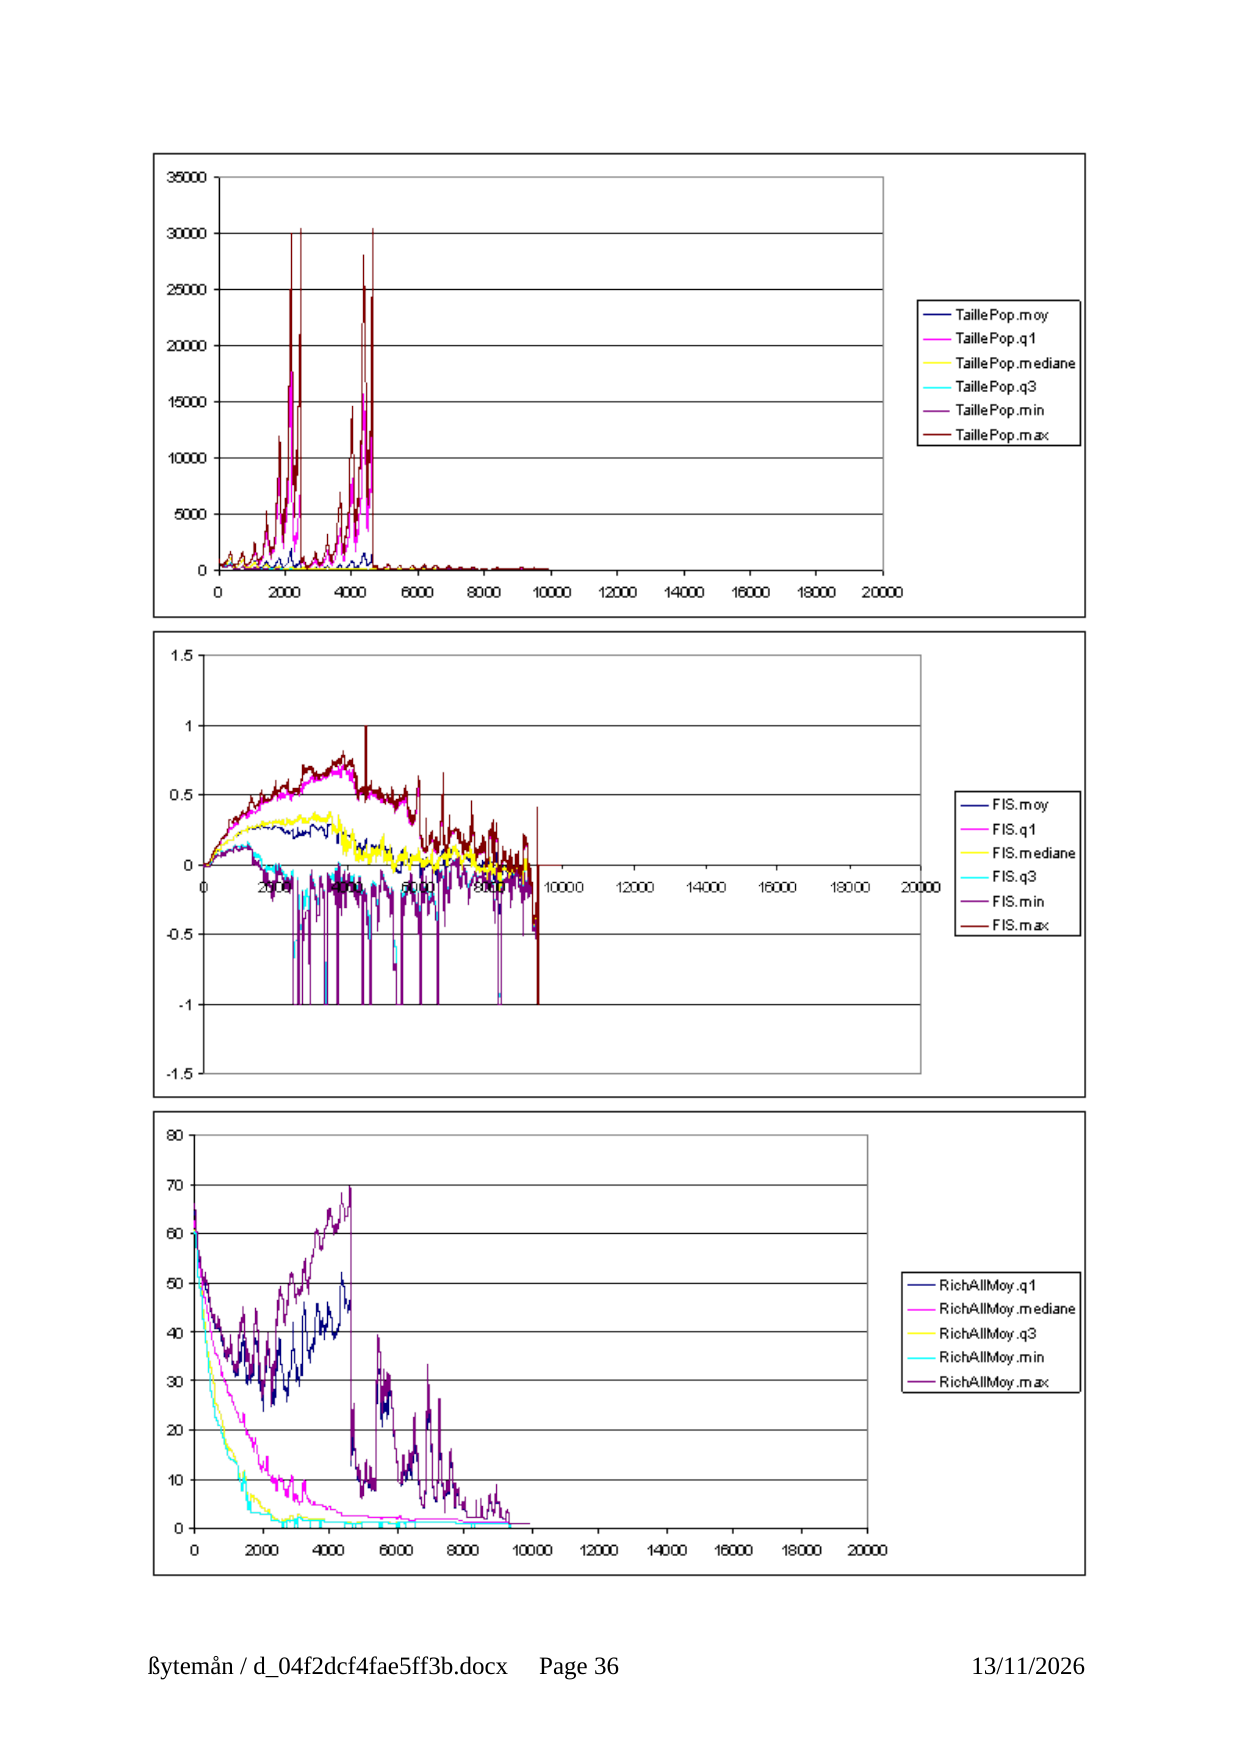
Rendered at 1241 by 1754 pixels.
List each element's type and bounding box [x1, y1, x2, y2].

picture [147, 147, 1094, 1584]
